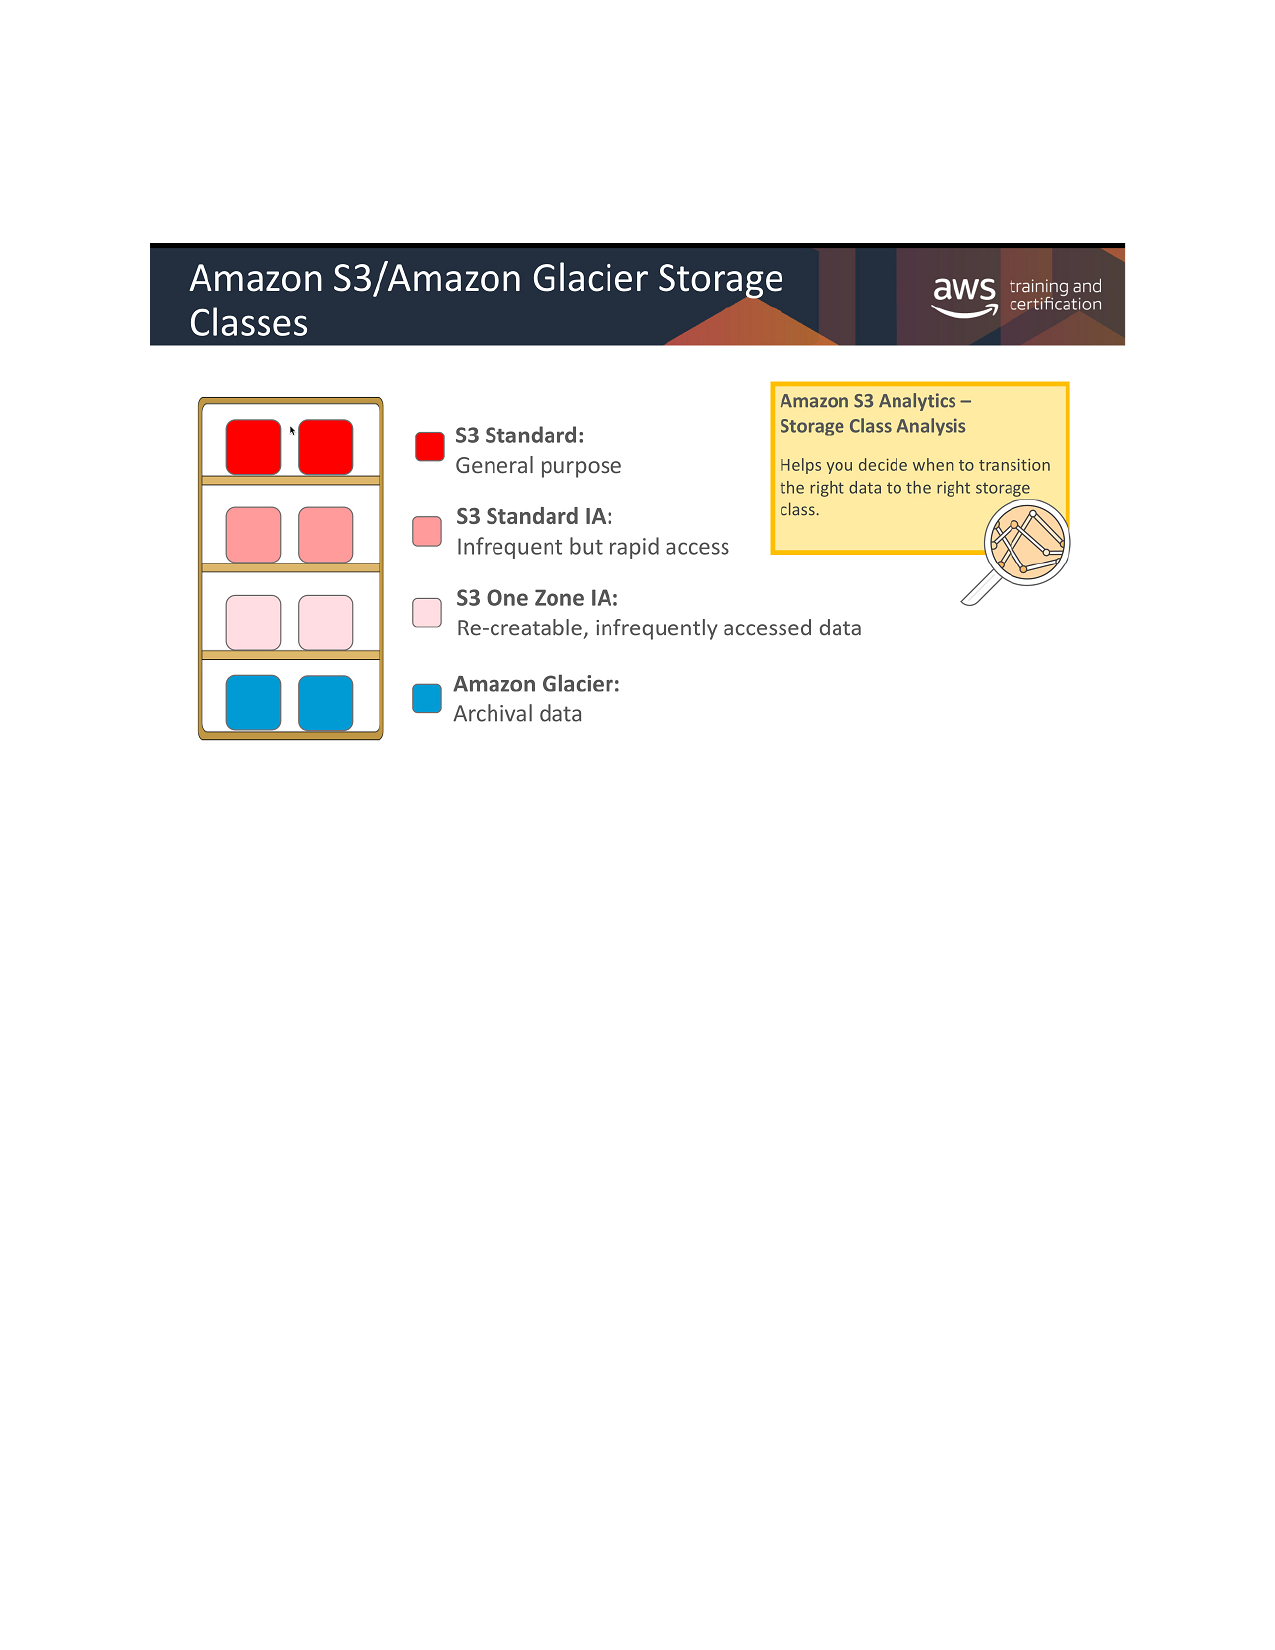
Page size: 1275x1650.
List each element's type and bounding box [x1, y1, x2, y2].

picture [150, 243, 1125, 756]
